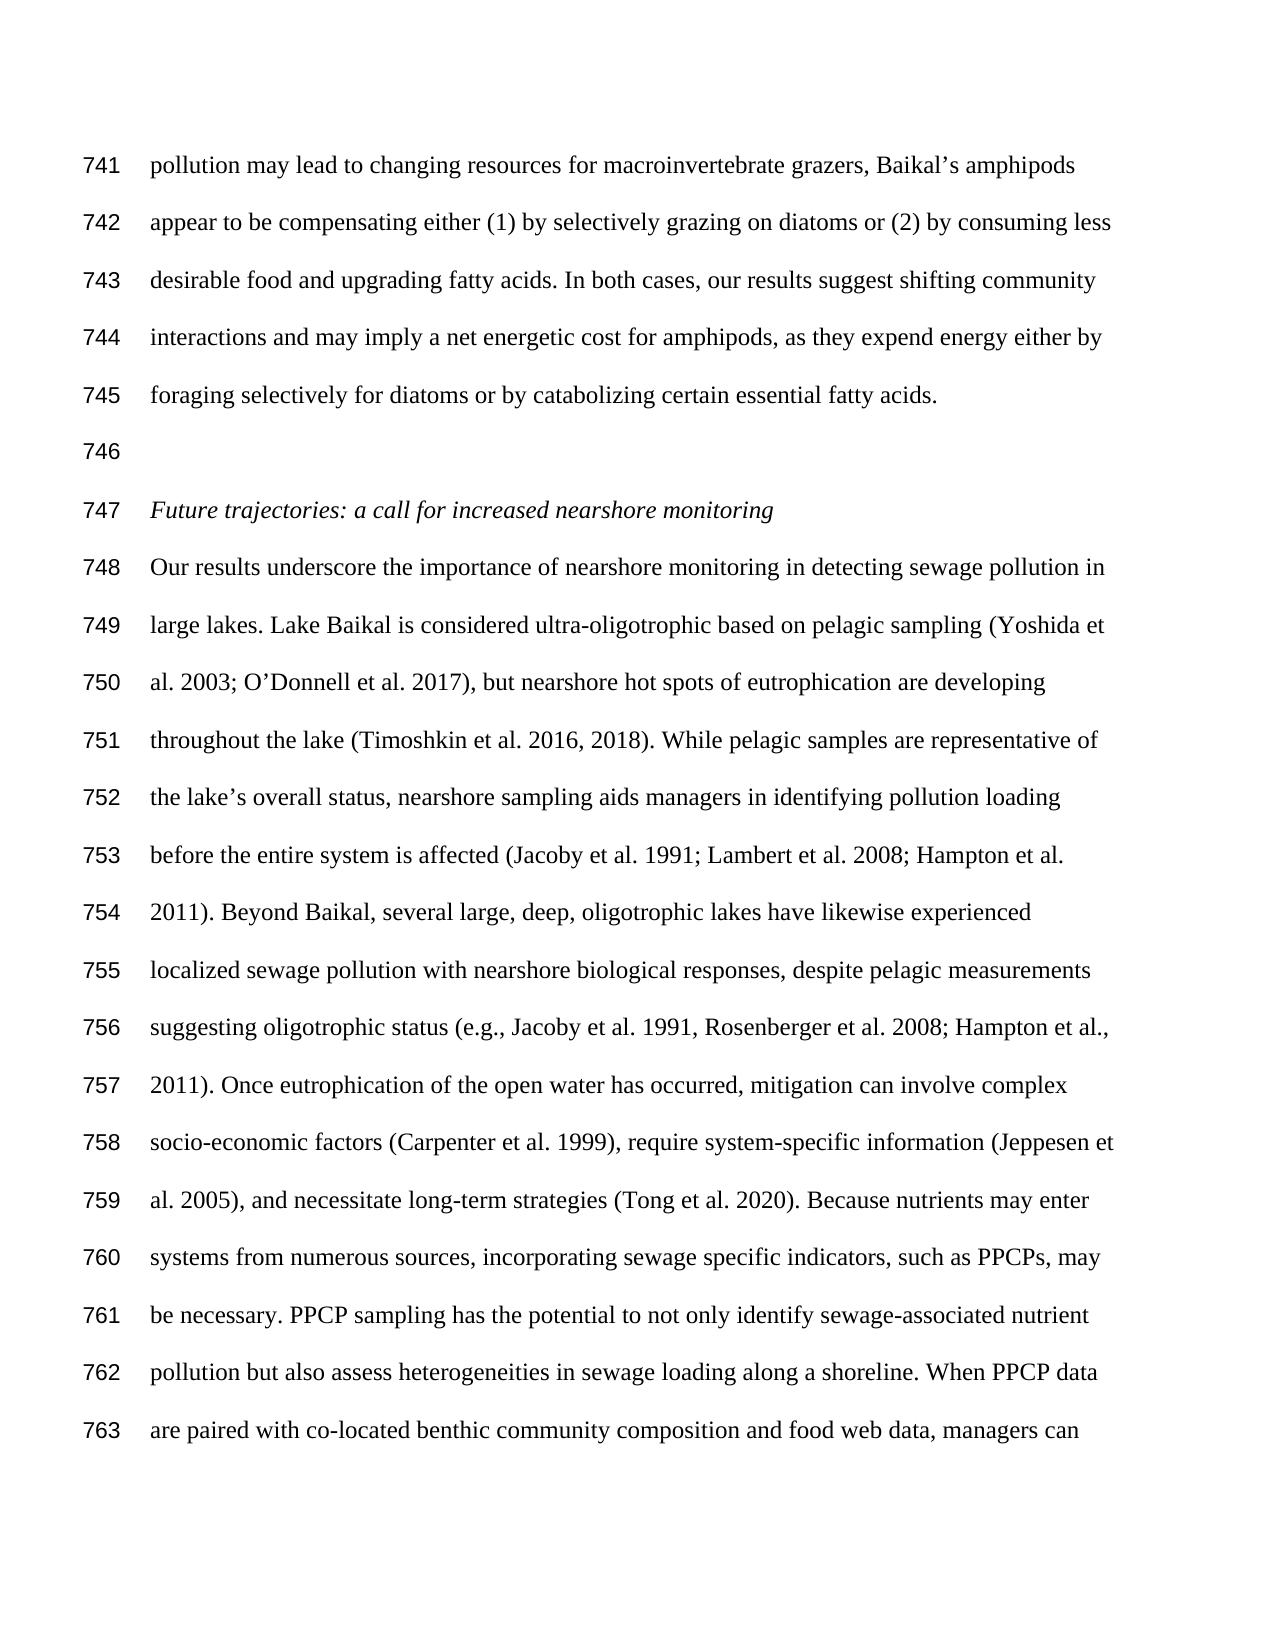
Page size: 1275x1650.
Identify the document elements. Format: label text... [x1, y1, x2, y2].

text Future trajectories: a call for increased nearshore monitoring [150, 495, 1125, 524]
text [150, 552, 1125, 1444]
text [150, 150, 1125, 409]
